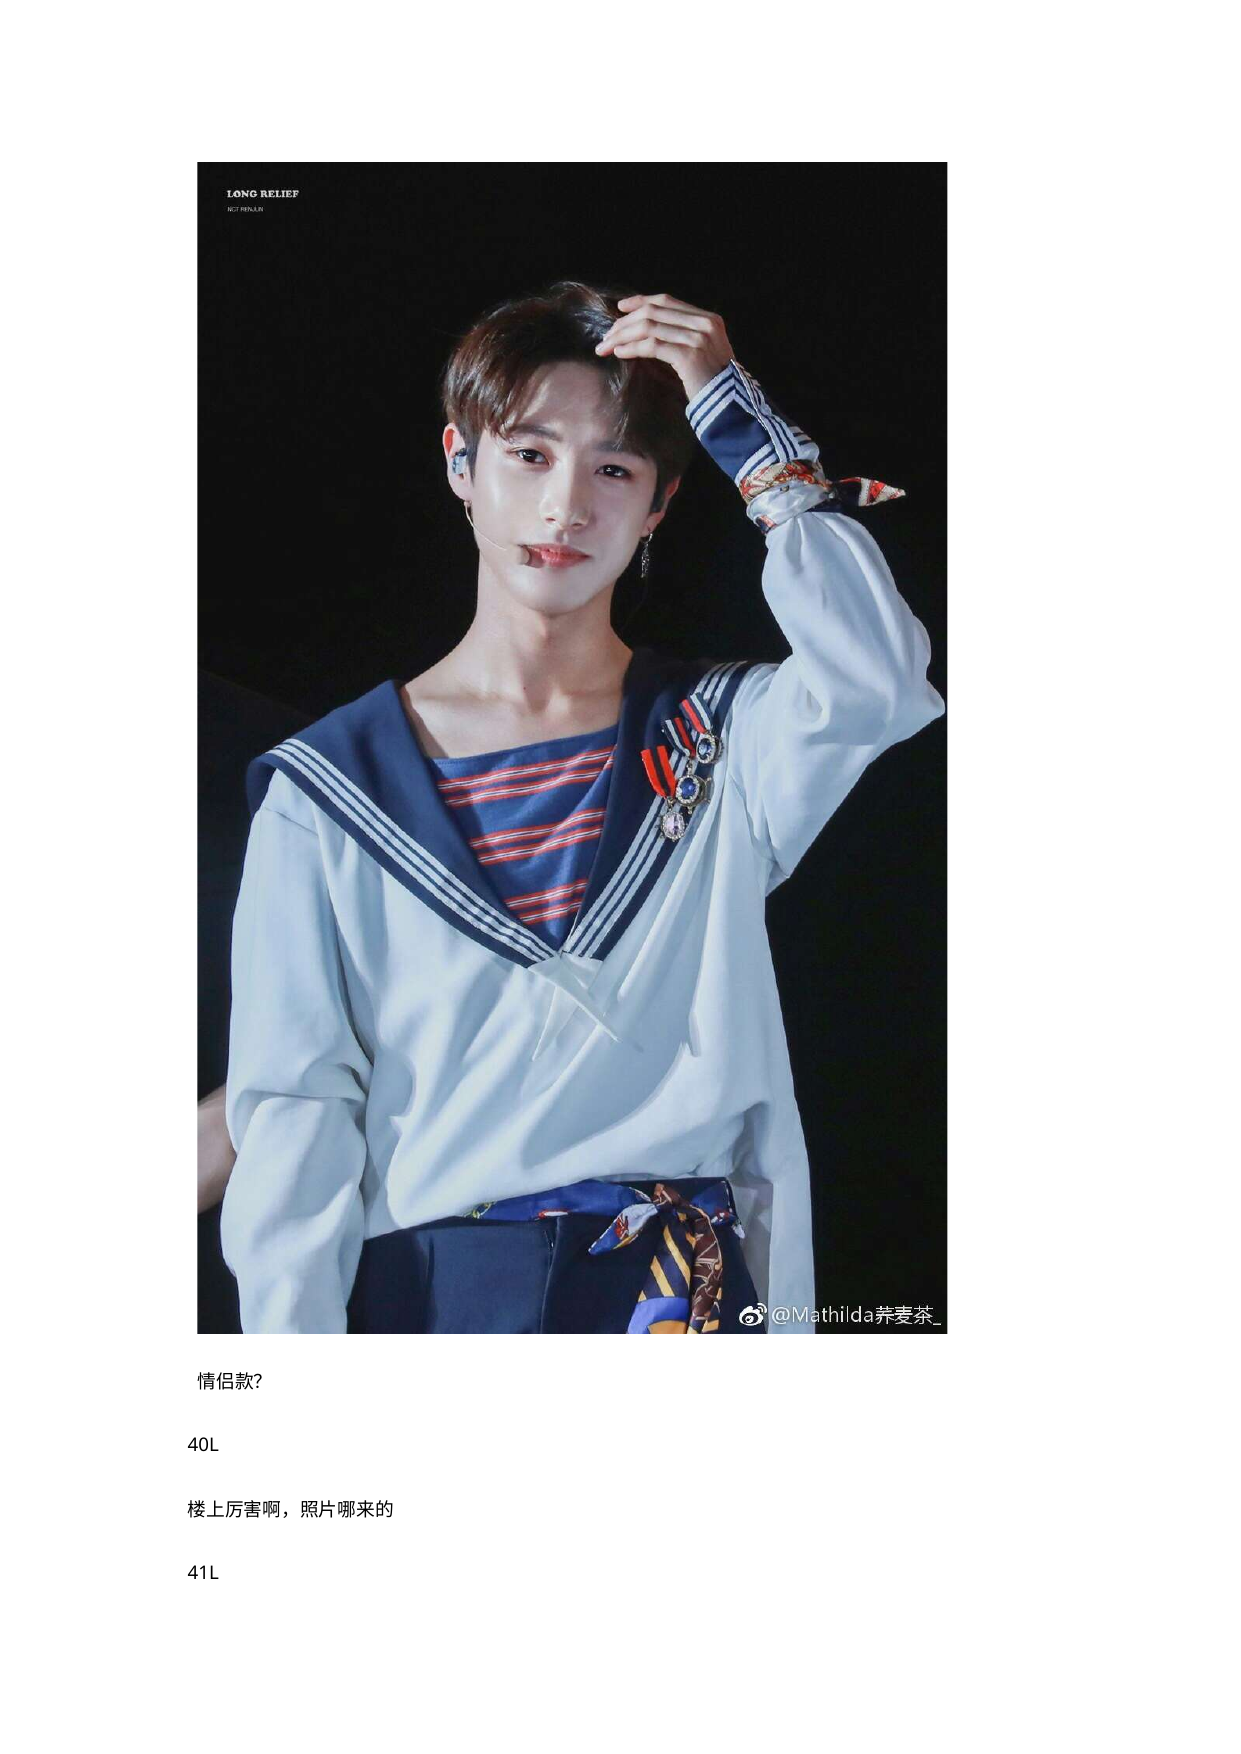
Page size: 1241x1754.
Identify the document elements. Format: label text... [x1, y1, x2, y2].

text 40L [187, 1428, 1053, 1461]
picture [197, 162, 948, 1334]
text 41L [187, 1556, 1053, 1588]
text 楼上厉害啊，照片哪来的 [187, 1492, 1053, 1524]
